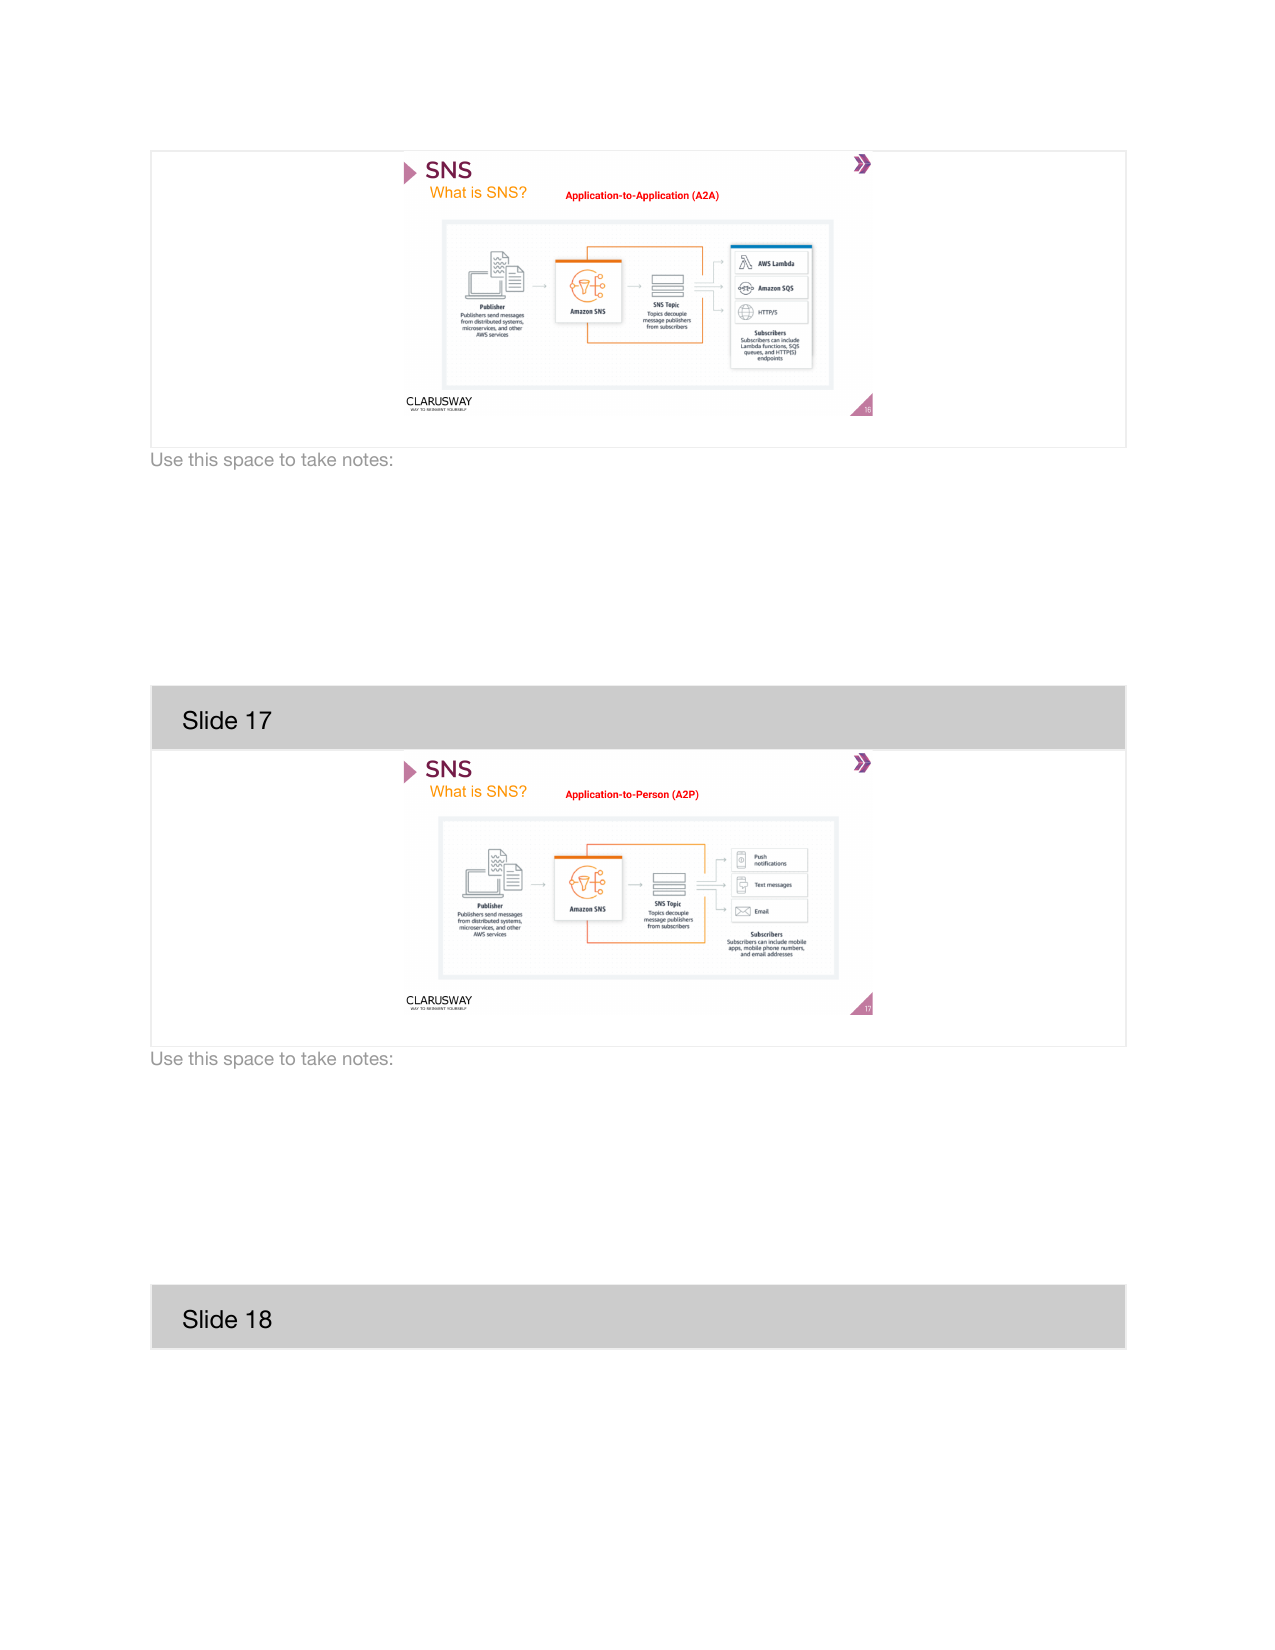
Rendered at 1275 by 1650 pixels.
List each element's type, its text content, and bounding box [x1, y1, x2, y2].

table_cell [152, 152, 1125, 447]
text Use this space to take notes: [150, 448, 1125, 472]
picture [403, 151, 873, 416]
table_header Slide 17 [152, 686, 1125, 749]
picture [403, 750, 873, 1015]
text Use this space to take notes: [150, 1047, 1125, 1071]
table_header Slide 18 [152, 1285, 1125, 1348]
table_cell [152, 751, 1125, 1046]
